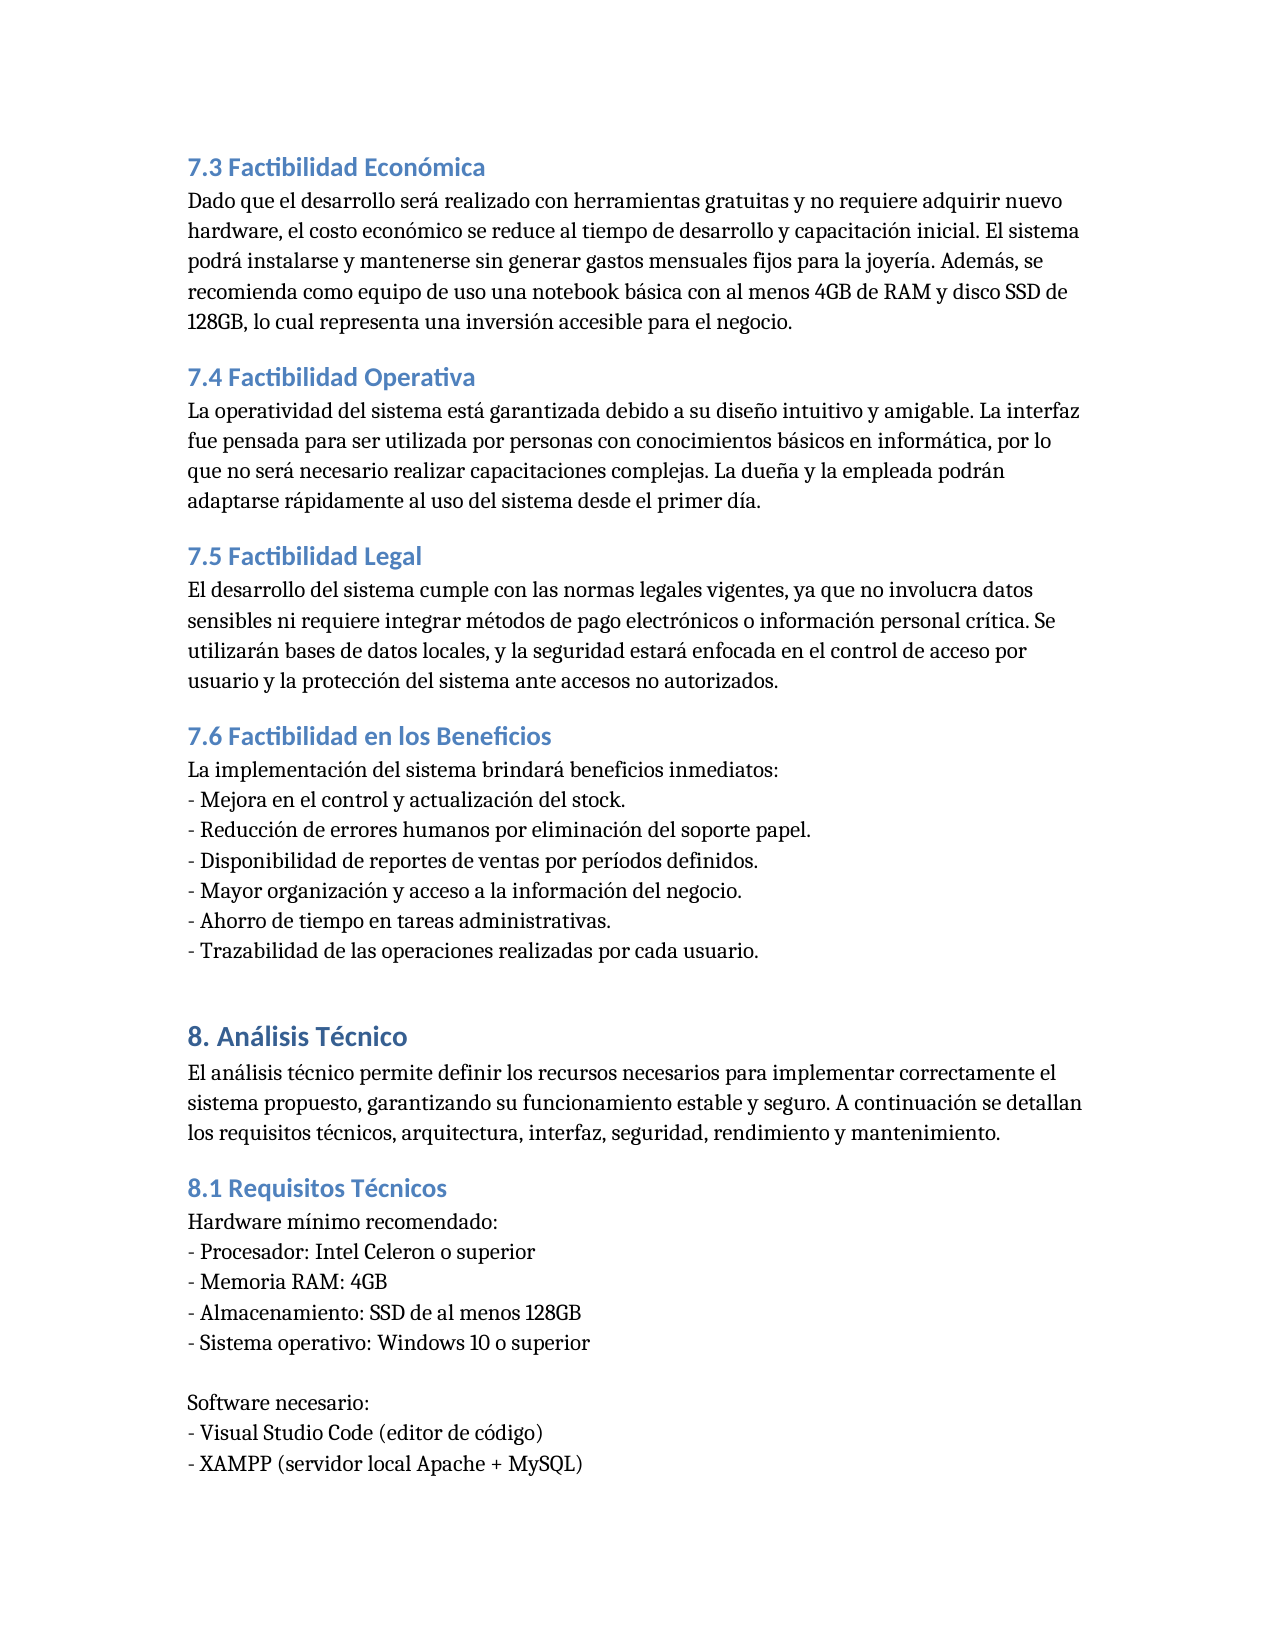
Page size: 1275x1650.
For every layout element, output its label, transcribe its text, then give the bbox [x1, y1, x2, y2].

subtitle 7.6 Factibilidad en los Beneficios [187, 719, 1087, 752]
subtitle 7.3 Factibilidad Económica [187, 150, 1087, 183]
text Dado que el desarrollo será realizado con herramientas gratuitas y no requiere adquirir nuevo hardware, el costo económico se reduce al tiempo de desarrollo y capacitación inicial. El sistema podrá instalarse y mantenerse sin generar gastos mensuales fijos para la joyería. Además, se recomienda como equipo de uso una notebook básica con al menos 4GB de RAM y disco SSD de 128GB, lo cual representa una inversión accesible para el negocio. [187, 188, 1087, 335]
subtitle 7.4 Factibilidad Operativa [187, 360, 1087, 393]
subtitle 8.1 Requisitos Técnicos [187, 1171, 1087, 1204]
text La operatividad del sistema está garantizada debido a su diseño intuitivo y amigable. La interfaz fue pensada para ser utilizada por personas con conocimientos básicos en informática, por lo que no será necesario realizar capacitaciones complejas. La dueña y la empleada podrán adaptarse rápidamente al uso del sistema desde el primer día. [187, 398, 1087, 515]
subtitle 7.5 Factibilidad Legal [187, 539, 1087, 572]
subtitle 8. Análisis Técnico [187, 1018, 1087, 1054]
text La implementación del sistema brindará beneficios inmediatos: - Mejora en el control y actualización del stock. - Reducción de errores humanos por eliminación del soporte papel. - Disponibilidad de reportes de ventas por períodos definidos. - Mayor organización y acceso a la información del negocio. - Ahorro de tiempo en tareas administrativas. - Trazabilidad de las operaciones realizadas por cada usuario. [187, 757, 1087, 964]
text El análisis técnico permite definir los recursos necesarios para implementar correctamente el sistema propuesto, garantizando su funcionamiento estable y seguro. A continuación se detallan los requisitos técnicos, arquitectura, interfaz, seguridad, rendimiento y mantenimiento. [187, 1059, 1087, 1146]
text El desarrollo del sistema cumple con las normas legales vigentes, ya que no involucra datos sensibles ni requiere integrar métodos de pago electrónicos o información personal crítica. Se utilizarán bases de datos locales, y la seguridad estará enfocada en el control de acceso por usuario y la protección del sistema ante accesos no autorizados. [187, 577, 1087, 694]
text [187, 1209, 1087, 1477]
